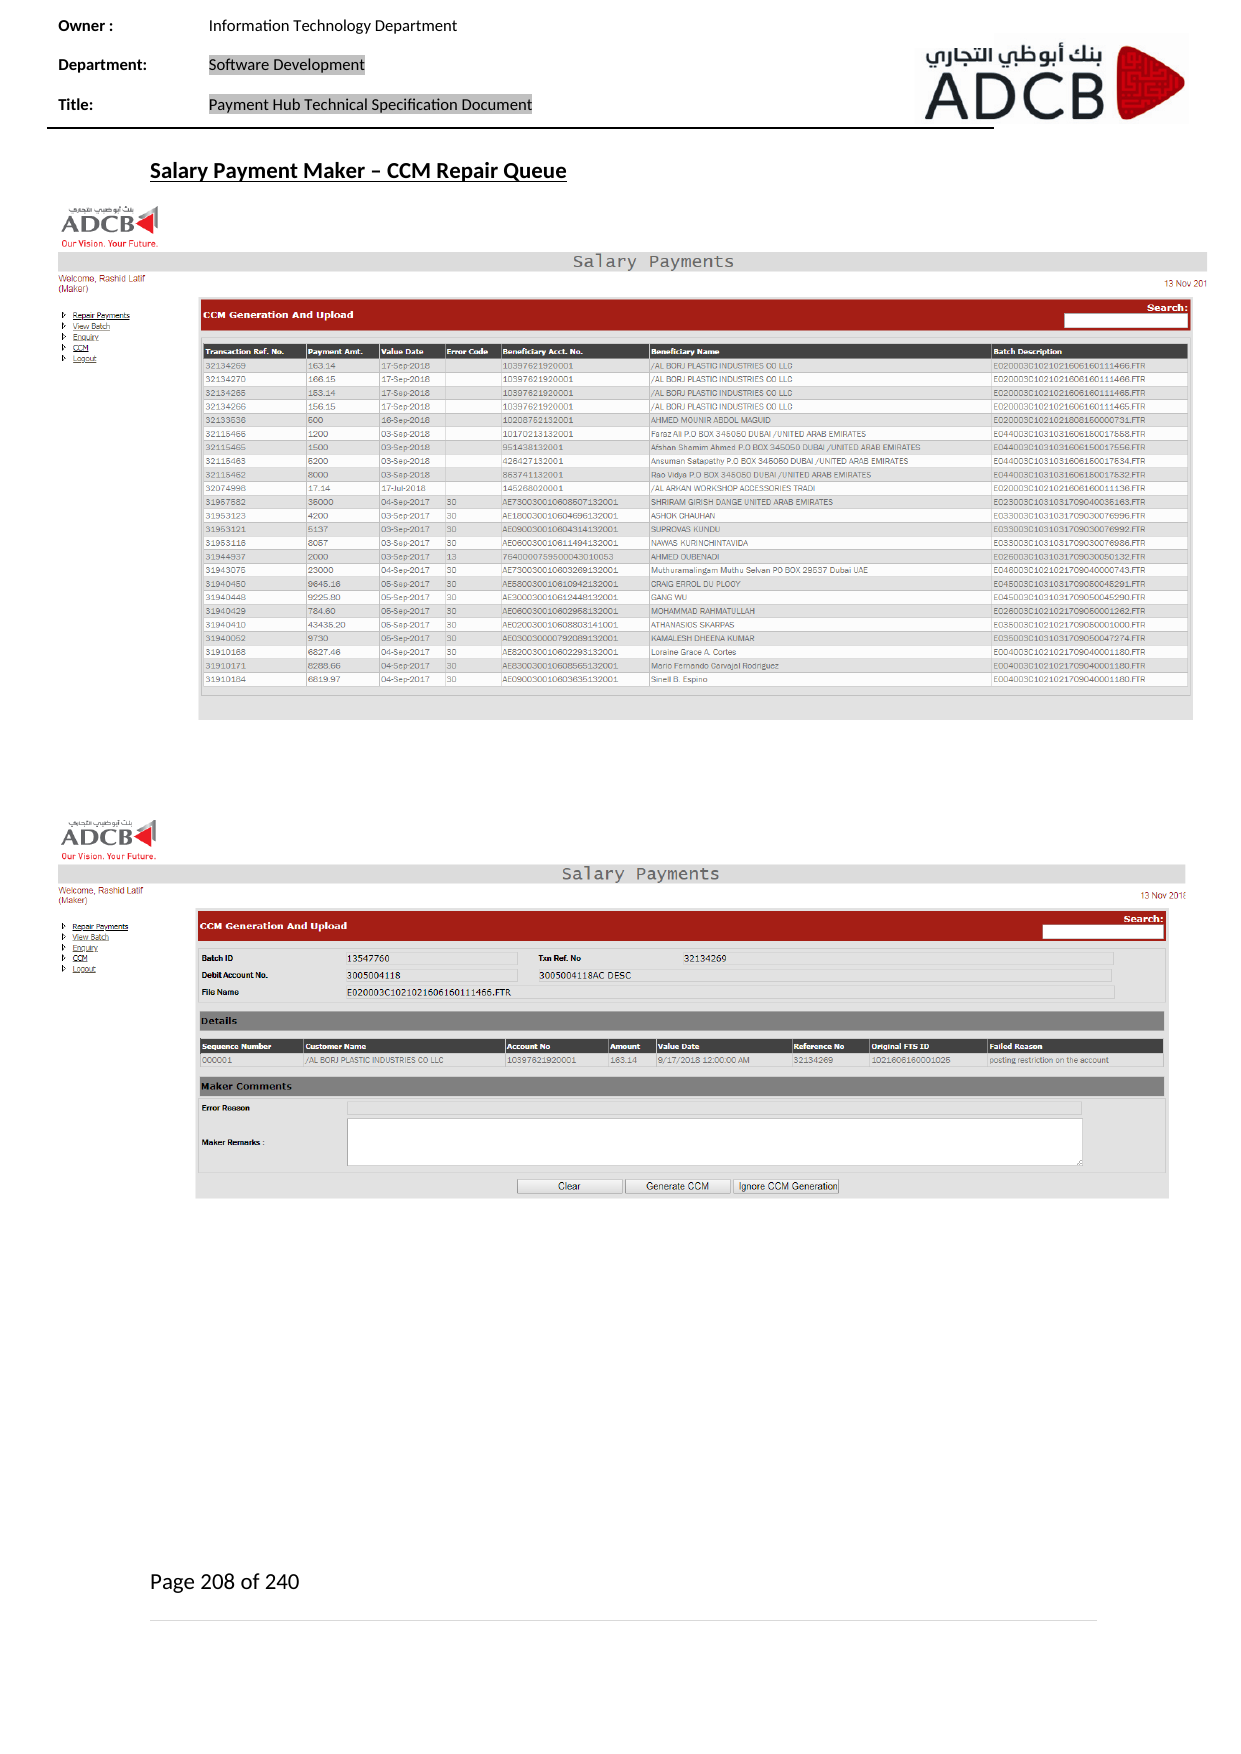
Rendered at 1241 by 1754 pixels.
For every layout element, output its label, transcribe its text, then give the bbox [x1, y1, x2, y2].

picture [56, 820, 1186, 1208]
picture [914, 33, 1189, 124]
text Salary Payment Maker – CCM Repair Queue [150, 157, 1097, 185]
picture [56, 203, 1208, 727]
